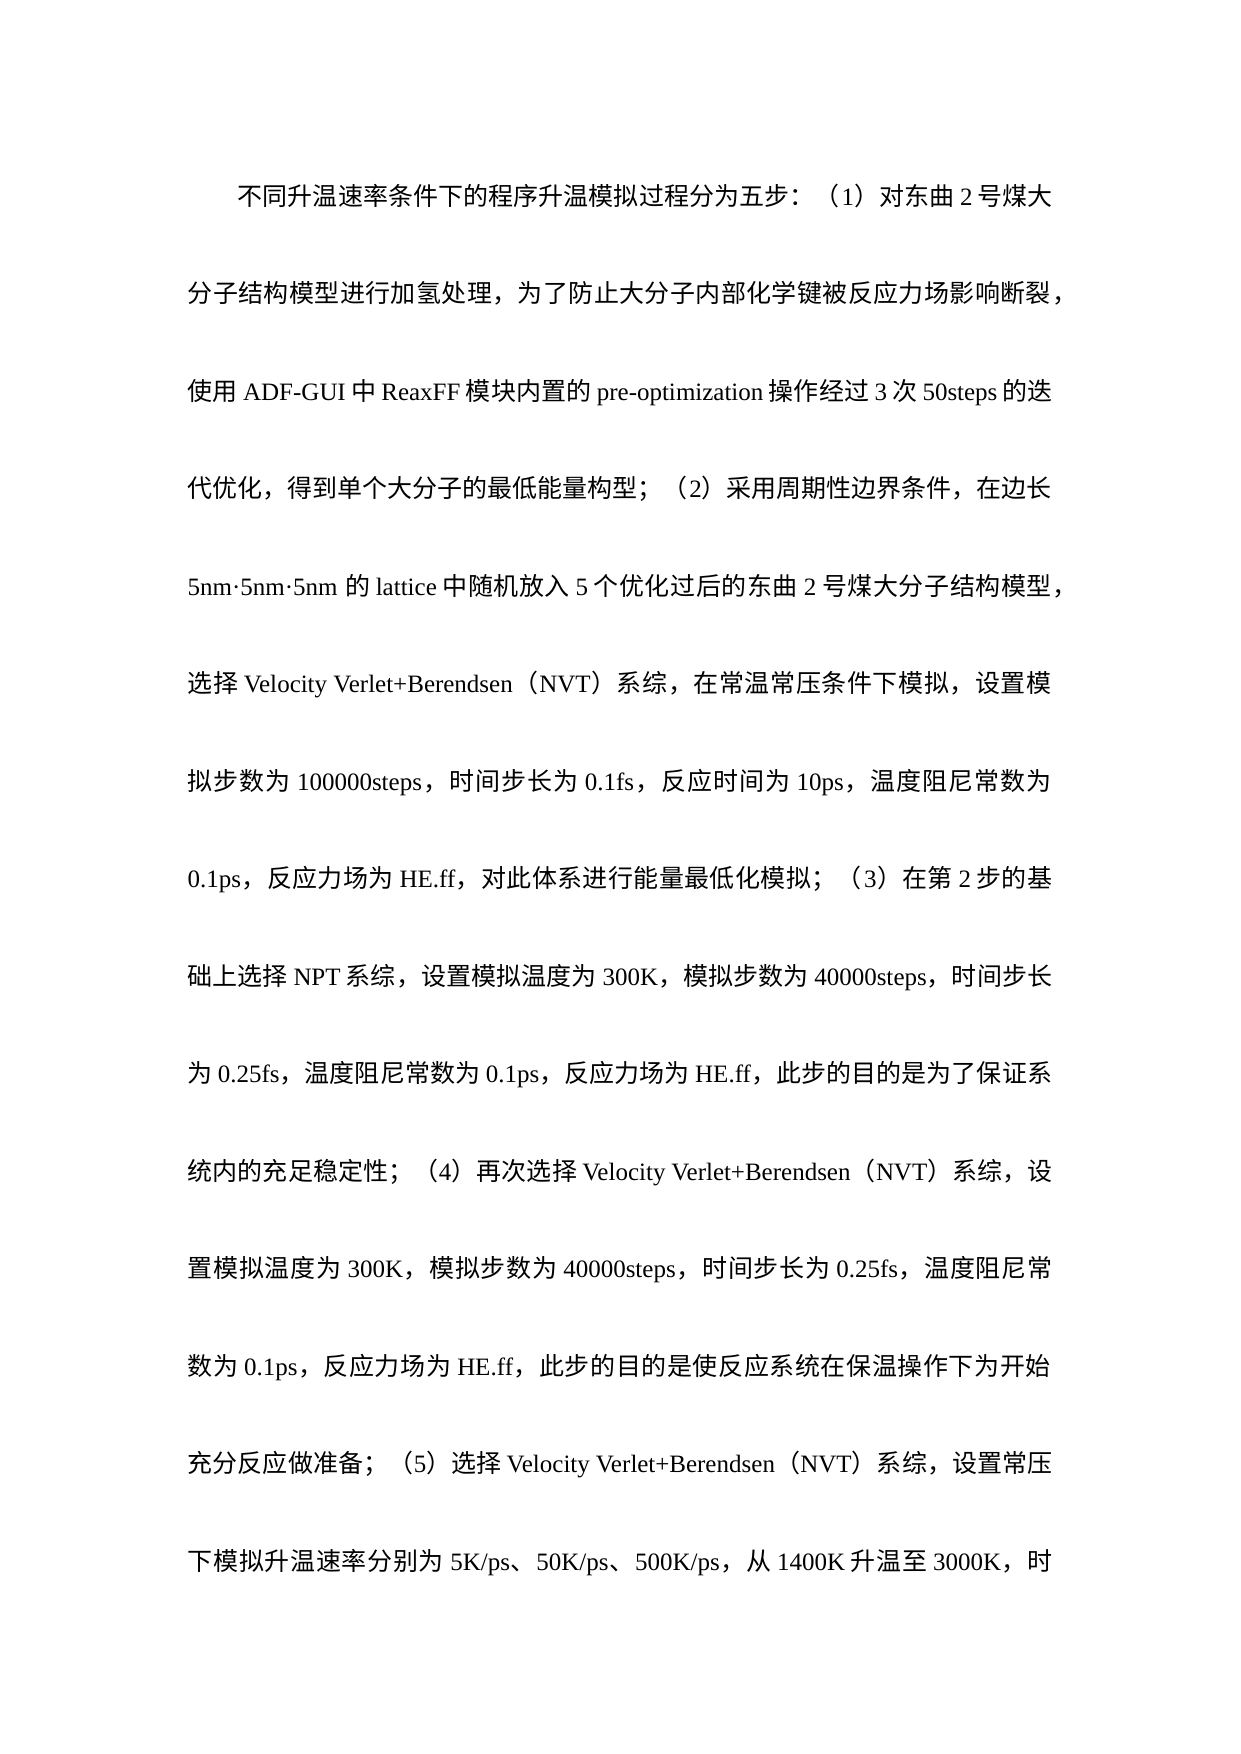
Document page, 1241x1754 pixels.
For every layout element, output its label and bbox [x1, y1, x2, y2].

text [187, 162, 1053, 1592]
